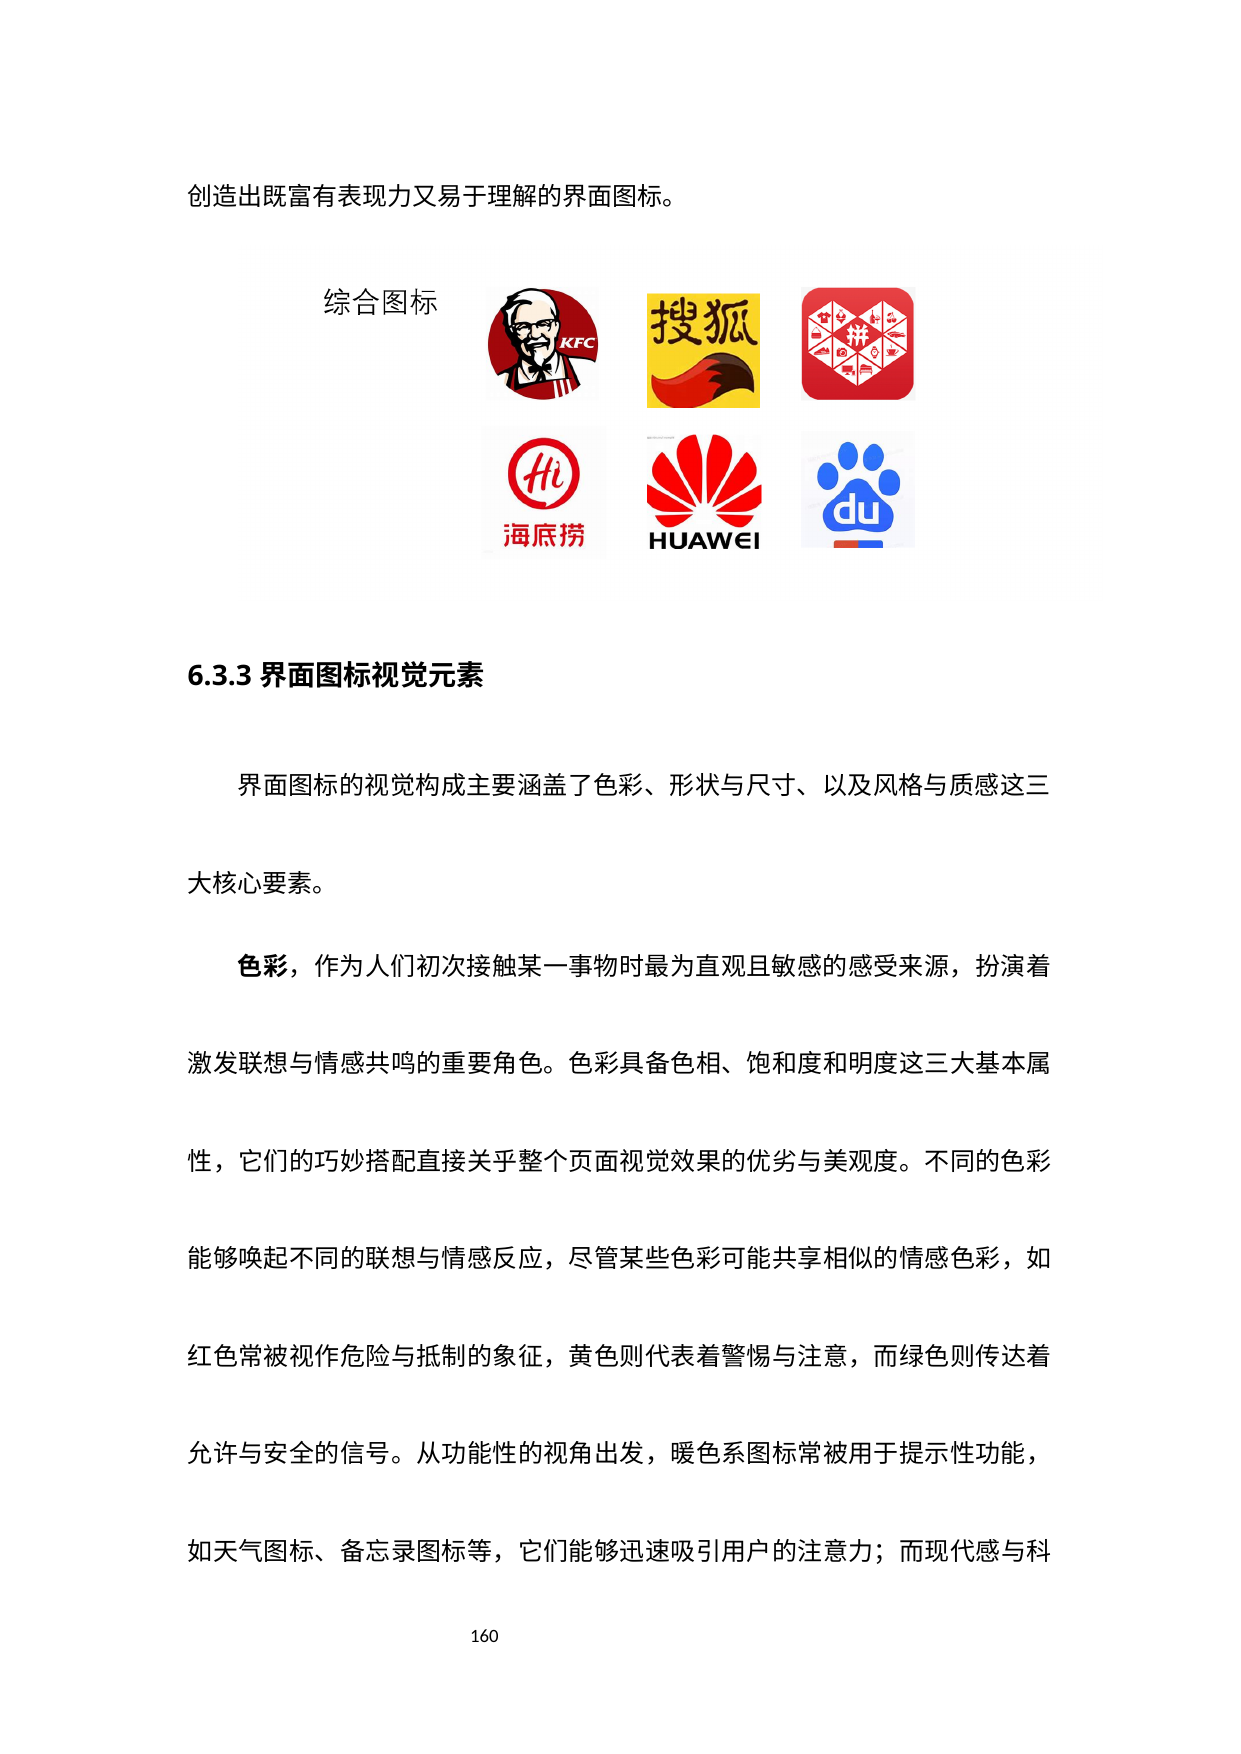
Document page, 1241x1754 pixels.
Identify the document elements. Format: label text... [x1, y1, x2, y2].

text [187, 932, 1053, 1582]
text 界面图标的视觉构成主要涵盖了色彩、形状与尺寸、以及风格与质感这三大核心要素。 [187, 751, 1053, 914]
picture [237, 245, 1103, 601]
subtitle 6.3.3 界面图标视觉元素 [187, 641, 1053, 706]
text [187, 162, 1053, 227]
